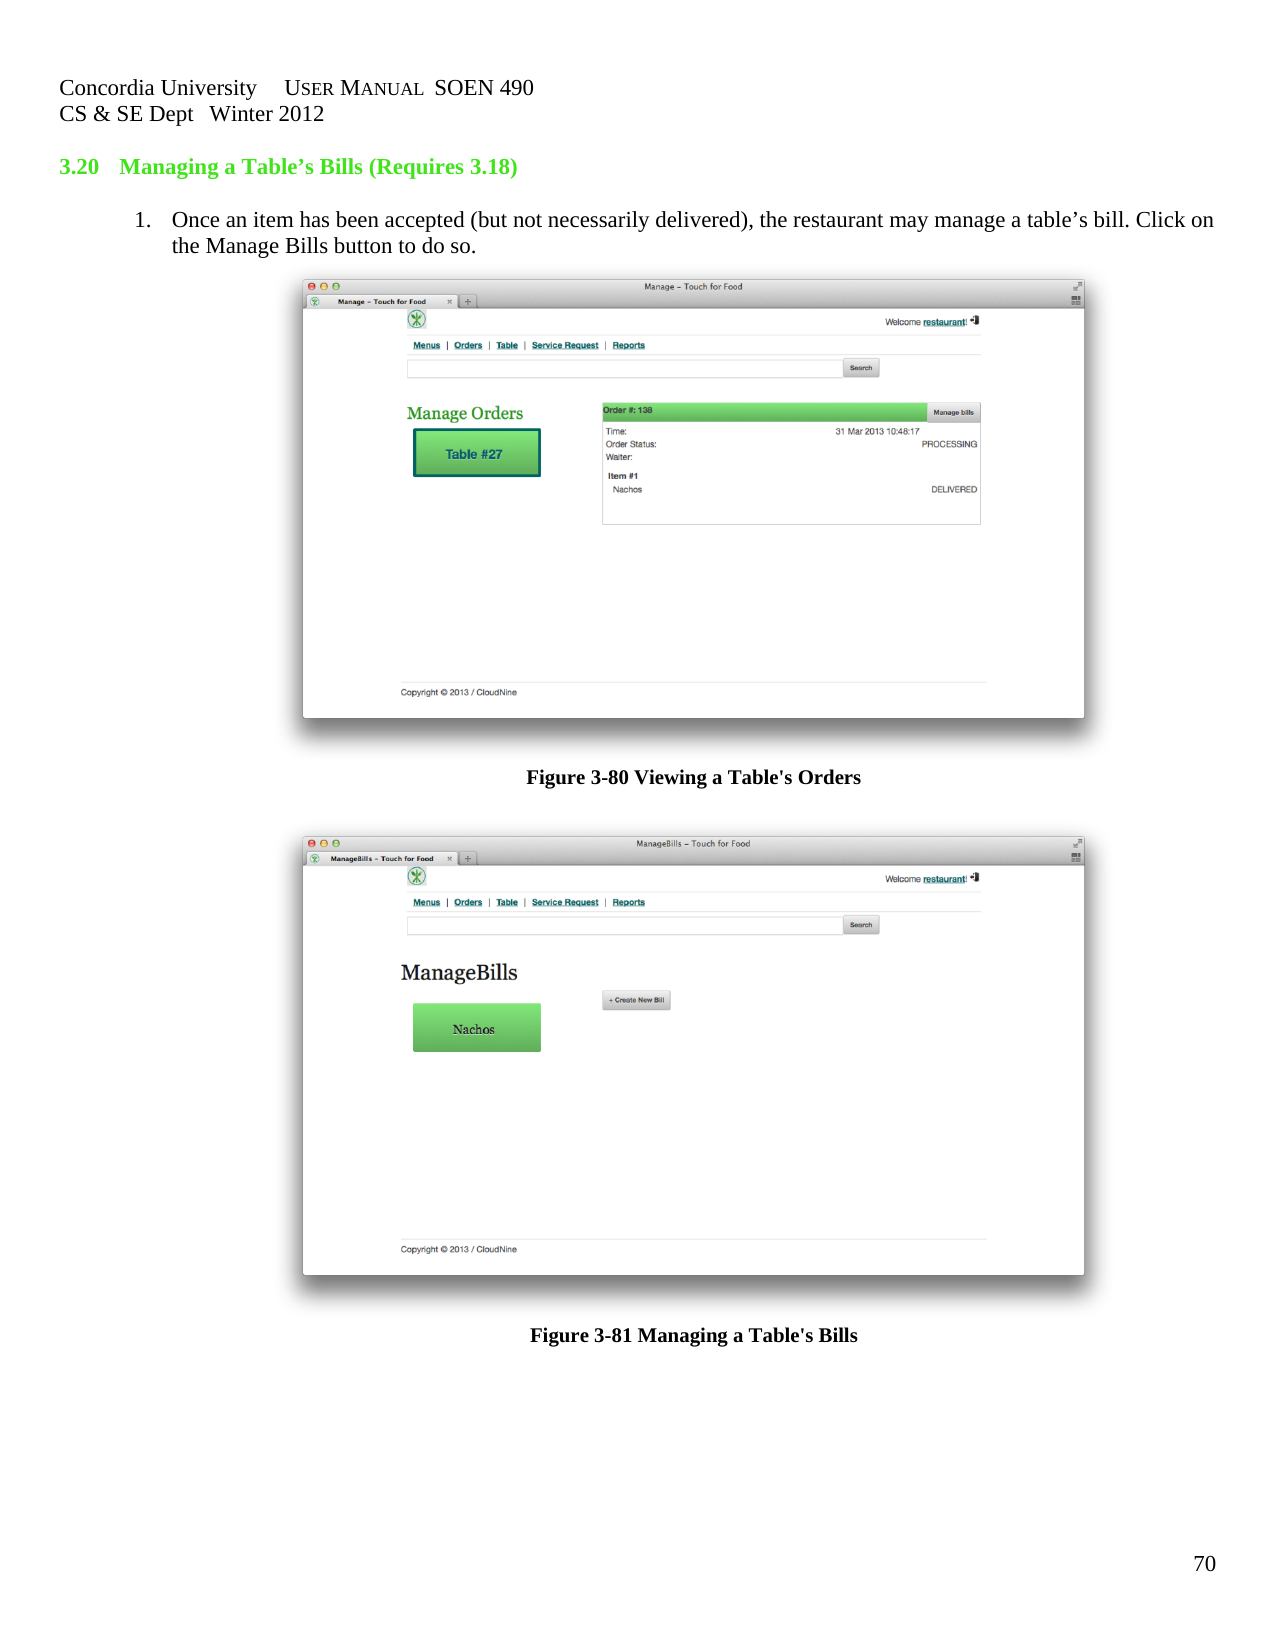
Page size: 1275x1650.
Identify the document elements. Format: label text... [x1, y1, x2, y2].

picture [268, 815, 1119, 1323]
subtitle Managing a Table’s Bills (Requires 3.18) [59, 153, 1216, 179]
list Once an item has been accepted (but not necessarily delivered), the restaurant may manage a table’s bill. Click on the Manage Bills button to do so. [134, 206, 1216, 258]
picture [268, 258, 1119, 766]
